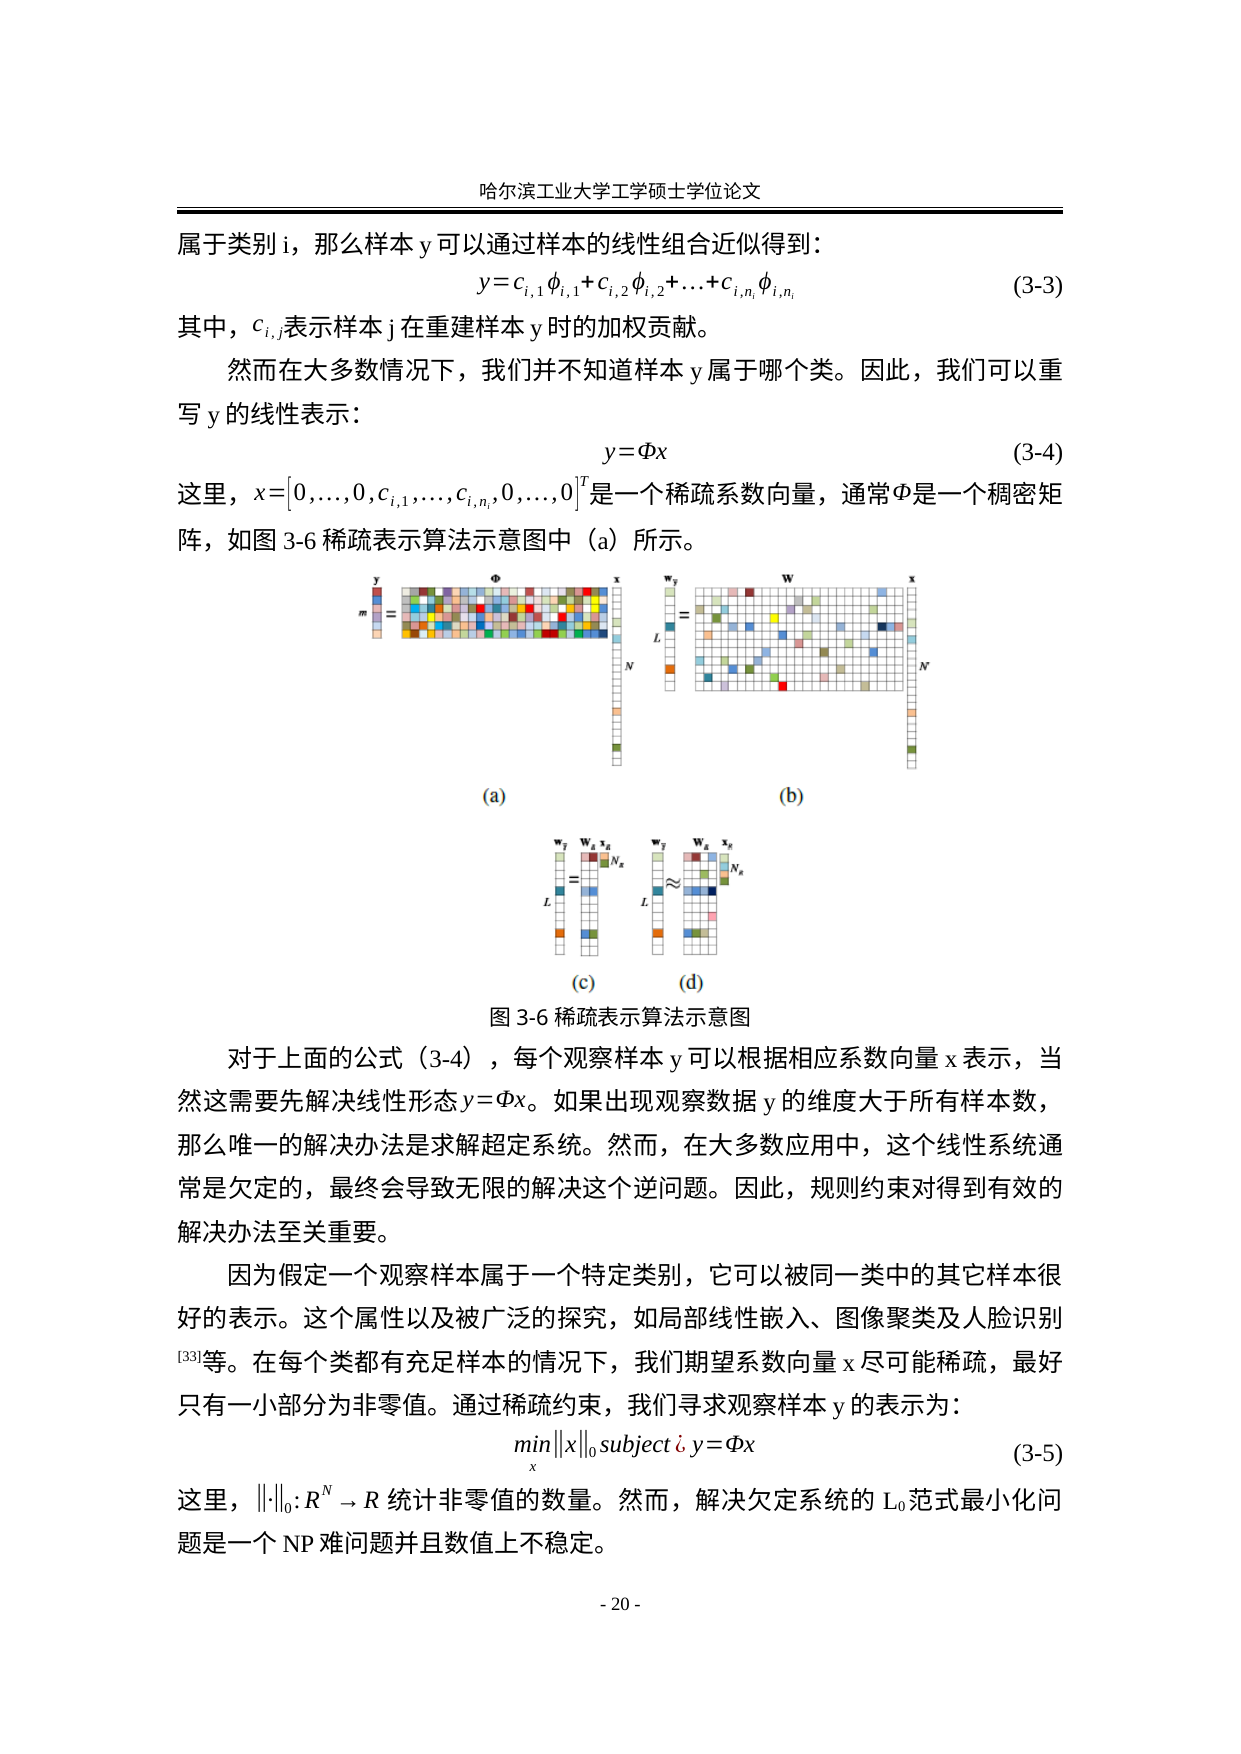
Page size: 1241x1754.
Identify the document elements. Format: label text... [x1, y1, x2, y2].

text 其中，表示样本j在重建样本y时的加权贡献。 [177, 307, 1063, 343]
text 这里， 统计非零值的数量。然而，解决欠定系统的L0范式最小化问题是一个NP难问题并且数值上不稳定。 [177, 1481, 1063, 1560]
text (3-4) [177, 437, 1063, 466]
text 然而在大多数情况下，我们并不知道样本y属于哪个类。因此，我们可以重写y的线性表示： [177, 351, 1063, 430]
text (3-5) [177, 1429, 1063, 1475]
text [177, 224, 1063, 261]
text 对于上面的公式（3-4），每个观察样本y可以根据相应系数向量x表示，当然这需要先解决线性形态。如果出现观察数据y的维度大于所有样本数，那么唯一的解决办法是求解超定系统。然而，在大多数应用中，这个线性系统通常是欠定的，最终会导致无限的解决这个逆问题。因此，规则约束对得到有效的解决办法至关重要。 [177, 1038, 1063, 1248]
text (3-3) [177, 268, 1063, 301]
picture [355, 563, 935, 996]
text 因为假定一个观察样本属于一个特定类别，它可以被同一类中的其它样本很好的表示。这个属性以及被广泛的探究，如局部线性嵌入、图像聚类及人脸识别[33]等。在每个类都有充足样本的情况下，我们期望系数向量x尽可能稀疏，最好只有一小部分为非零值。通过稀疏约束，我们寻求观察样本y的表示为： [177, 1255, 1063, 1422]
